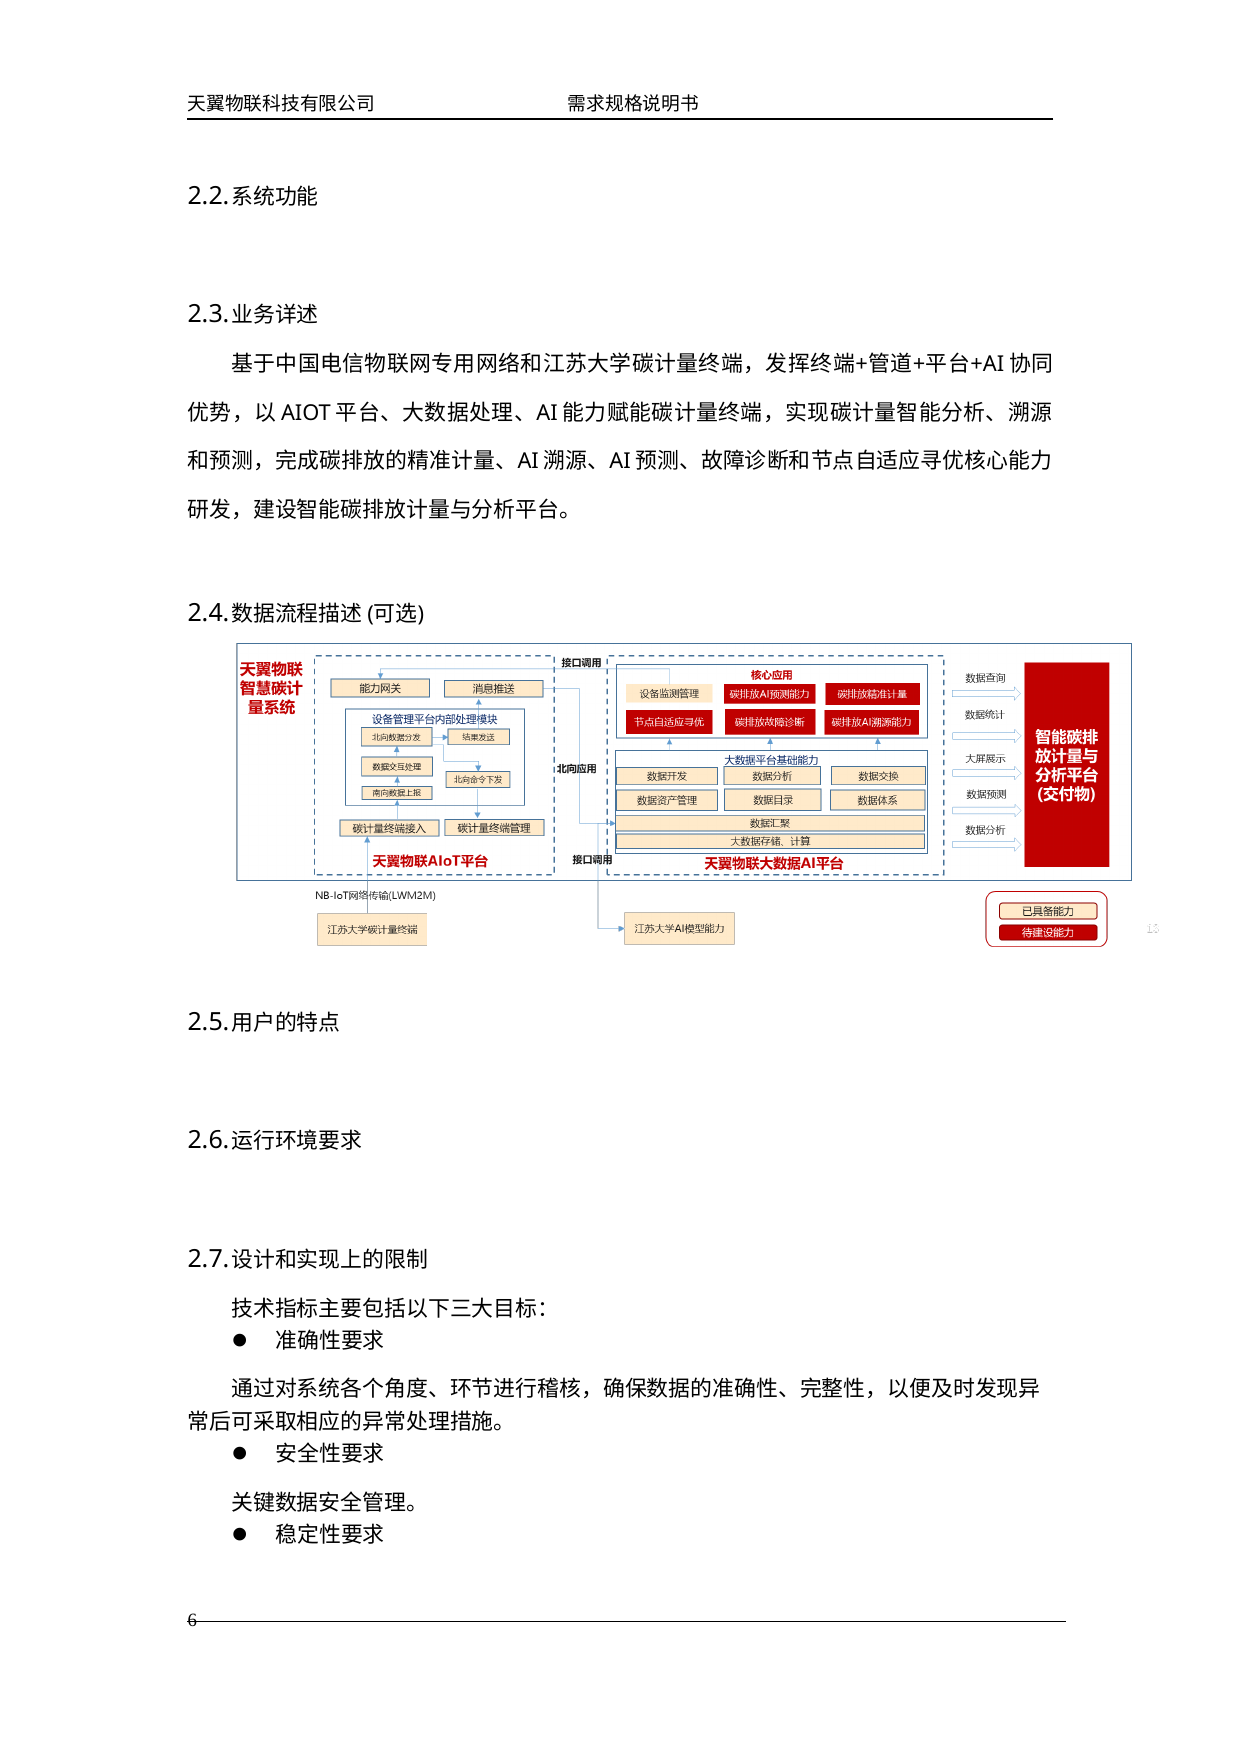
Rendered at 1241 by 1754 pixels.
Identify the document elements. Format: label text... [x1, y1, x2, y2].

list 稳定性要求 [231, 1517, 1053, 1549]
subtitle 运行环境要求 [187, 1106, 1053, 1171]
subtitle 数据流程描述 (可选) [187, 579, 1053, 644]
subtitle 设计和实现上的限制 [187, 1225, 1053, 1290]
text 通过对系统各个角度、环节进行稽核，确保数据的准确性、完整性，以便及时发现异常后可采取相应的异常处理措施。 [187, 1371, 1053, 1436]
subtitle 用户的特点 [187, 988, 1053, 1053]
list 基于中国电信物联网专用网络和江苏大学碳计量终端，发挥终端+管道+平台+AI协同优势，以AIOT平台、大数据处理、AI能力赋能碳计量终端，实现碳计量智能分析、溯源和预测，完成碳排放的精准计量、AI溯源、AI预测、故障诊断和节点自适应寻优核心能力研发，建设智能碳排放计量与分析平台。 [187, 346, 1053, 524]
list 准确性要求 [231, 1323, 1053, 1355]
text 关键数据安全管理。 [187, 1484, 1053, 1517]
picture [231, 643, 1166, 947]
subtitle 系统功能 [187, 162, 1053, 227]
subtitle 业务详述 [187, 281, 1053, 346]
text 技术指标主要包括以下三大目标： [187, 1290, 1053, 1323]
list 安全性要求 [231, 1436, 1053, 1468]
